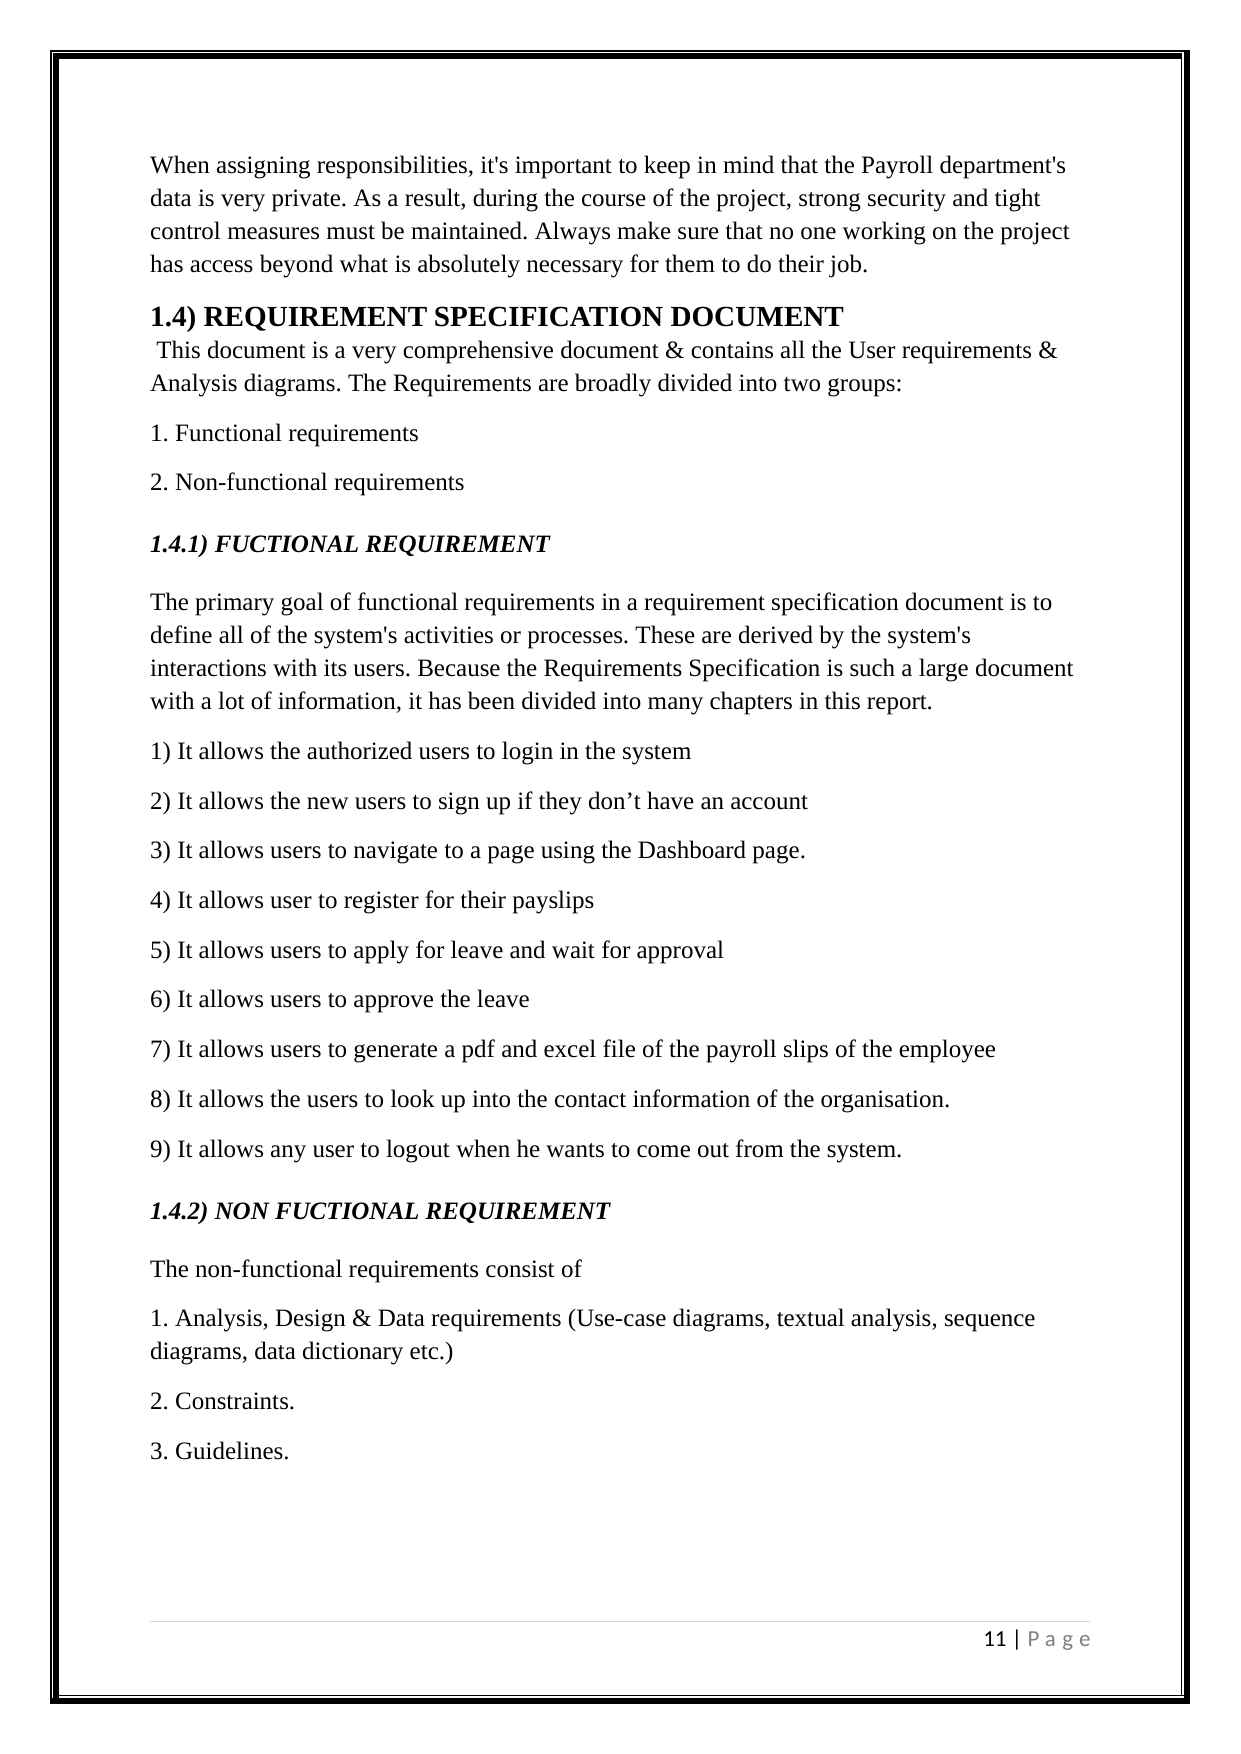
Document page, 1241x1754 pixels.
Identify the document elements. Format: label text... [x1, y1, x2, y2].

subtitle 1.4) REQUIREMENT SPECIFICATION DOCUMENT [150, 299, 1090, 332]
text 2. Non-functional requirements [150, 467, 1090, 496]
text 4) It allows user to register for their payslips [150, 885, 1090, 914]
text 2. Constraints. [150, 1386, 1090, 1415]
text 8) It allows the users to look up into the contact information of the organisation. [150, 1084, 1090, 1113]
text The non-functional requirements consist of [150, 1254, 1090, 1282]
text 7) It allows users to generate a pdf and excel file of the payroll slips of the employee [150, 1034, 1090, 1063]
text 2) It allows the new users to sign up if they don’t have an account [150, 786, 1090, 814]
text 1) It allows the authorized users to login in the system [150, 736, 1090, 765]
text 1. Functional requirements [150, 418, 1090, 446]
text 6) It allows users to approve the leave [150, 984, 1090, 1013]
text The primary goal of functional requirements in a requirement specification document is to define all of the system's activities or processes. These are derived by the system's interactions with its users. Because the Requirements Specification is such a large document with a lot of information, it has been divided into many chapters in this report. [150, 587, 1090, 715]
subtitle 1.4.1) FUCTIONAL REQUIREMENT [150, 529, 1090, 558]
subtitle 1.4.2) NON FUCTIONAL REQUIREMENT [150, 1196, 1090, 1224]
text 5) It allows users to apply for leave and wait for approval [150, 935, 1090, 964]
text When assigning responsibilities, it's important to keep in mind that the Payroll department's data is very private. As a result, during the course of the project, strong security and tight control measures must be maintained. Always make sure that no one working on the project has access beyond what is absolutely necessary for them to do their job. [150, 150, 1090, 278]
text This document is a very comprehensive document & contains all the User requirements & Analysis diagrams. The Requirements are broadly divided into two groups: [150, 335, 1090, 397]
text 9) It allows any user to logout when he wants to come out from the system. [150, 1134, 1090, 1162]
text 3) It allows users to navigate to a page using the Dashboard page. [150, 836, 1090, 864]
text 3. Guidelines. [150, 1436, 1090, 1464]
text 1. Analysis, Design & Data requirements (Use-case diagrams, textual analysis, sequence diagrams, data dictionary etc.) [150, 1303, 1090, 1365]
